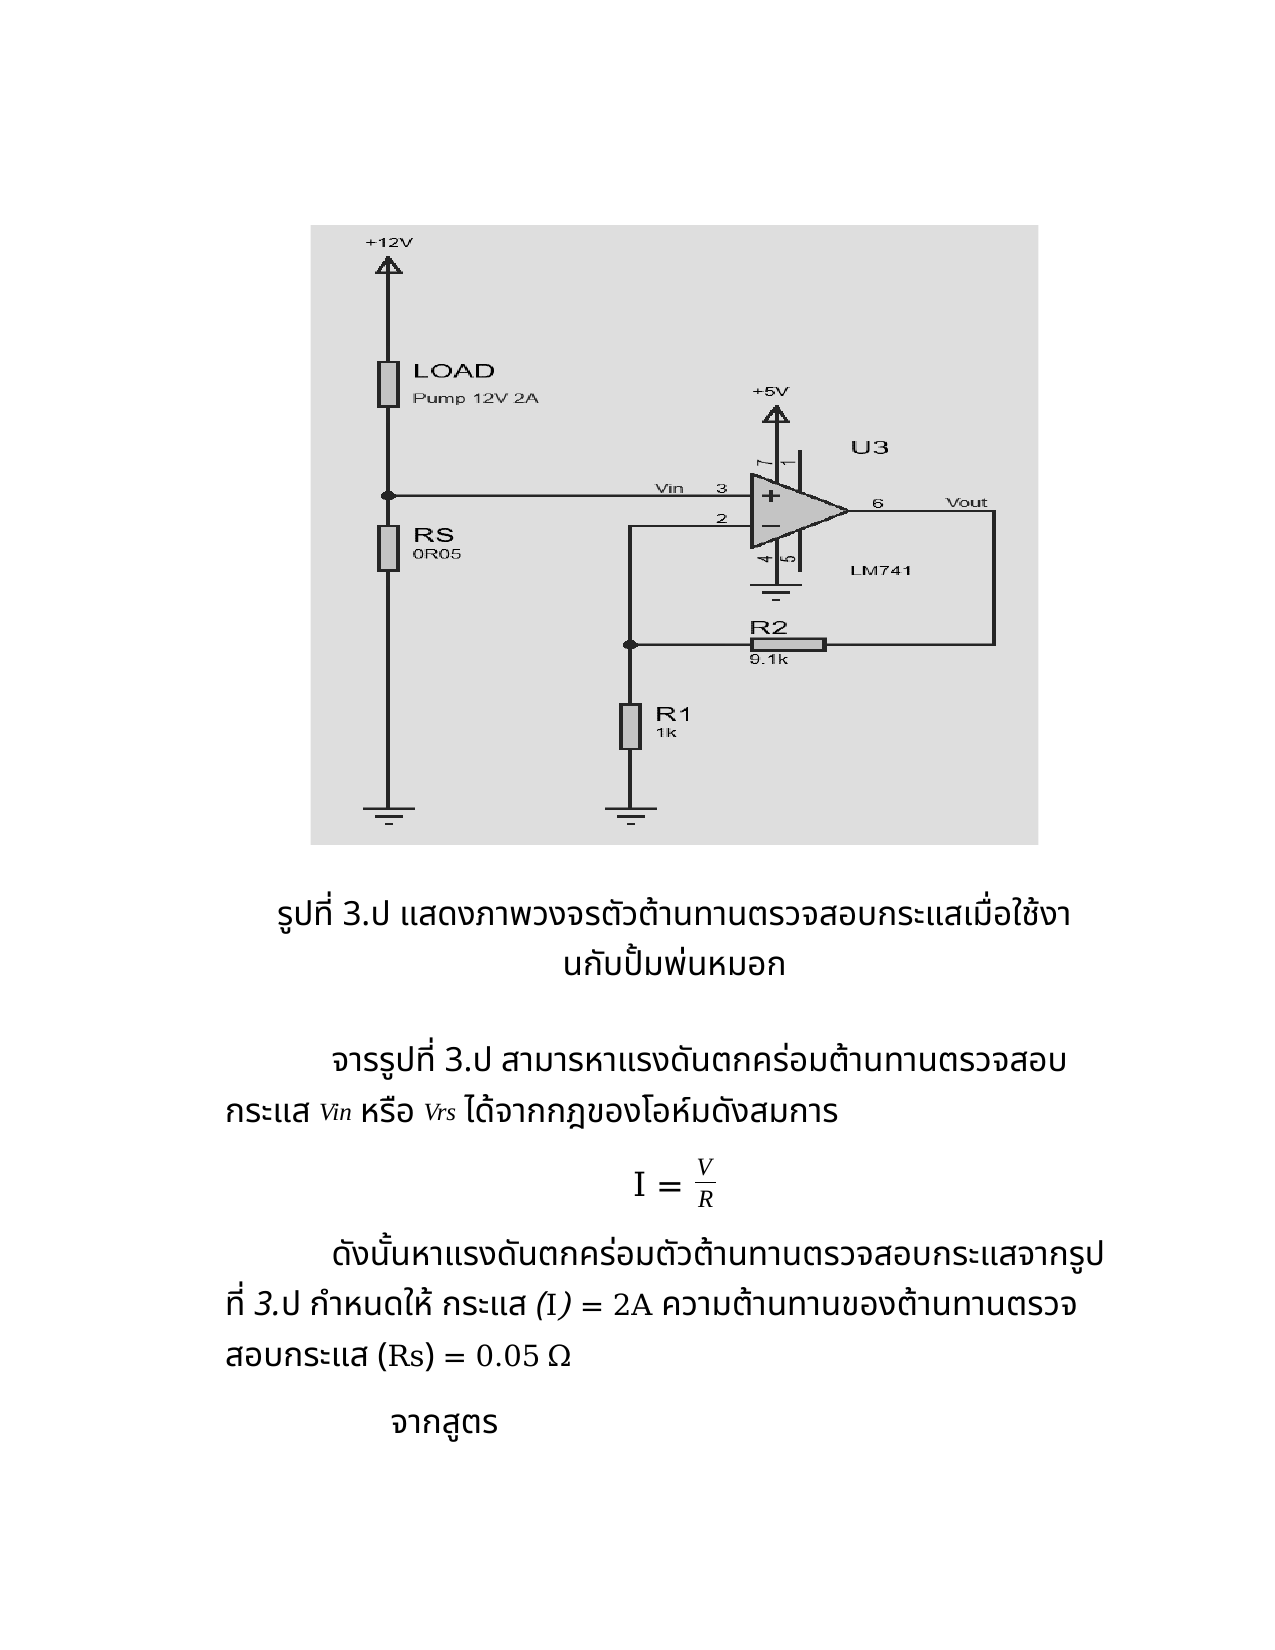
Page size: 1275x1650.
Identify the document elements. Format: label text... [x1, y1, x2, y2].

text I = [225, 1154, 1125, 1213]
text จารรูปที่ 3.ป สามารหาแรงดันตกคร่อมต้านทานตรวจสอบกระแส หรือ ได้จากกฎของโอห์มดังสมการ [225, 1036, 1125, 1137]
text จากสูตร [225, 1398, 1125, 1448]
table_header รูปที่ 3.ป แสดงภาพวงจรตัวต้านทานตรวจสอบกระแสเมื่อใช้งานกับปั้มพ่นหมอก [225, 225, 1124, 991]
text ดังนั้นหาแรงดันตกคร่อมตัวต้านทานตรวจสอบกระแสจากรูปที่ 3.ป กำหนดให้ กระแส (I) = 2A ความต้านทานของต้านทานตรวจสอบกระแส (Rs) = 0.05 Ω [225, 1229, 1125, 1381]
